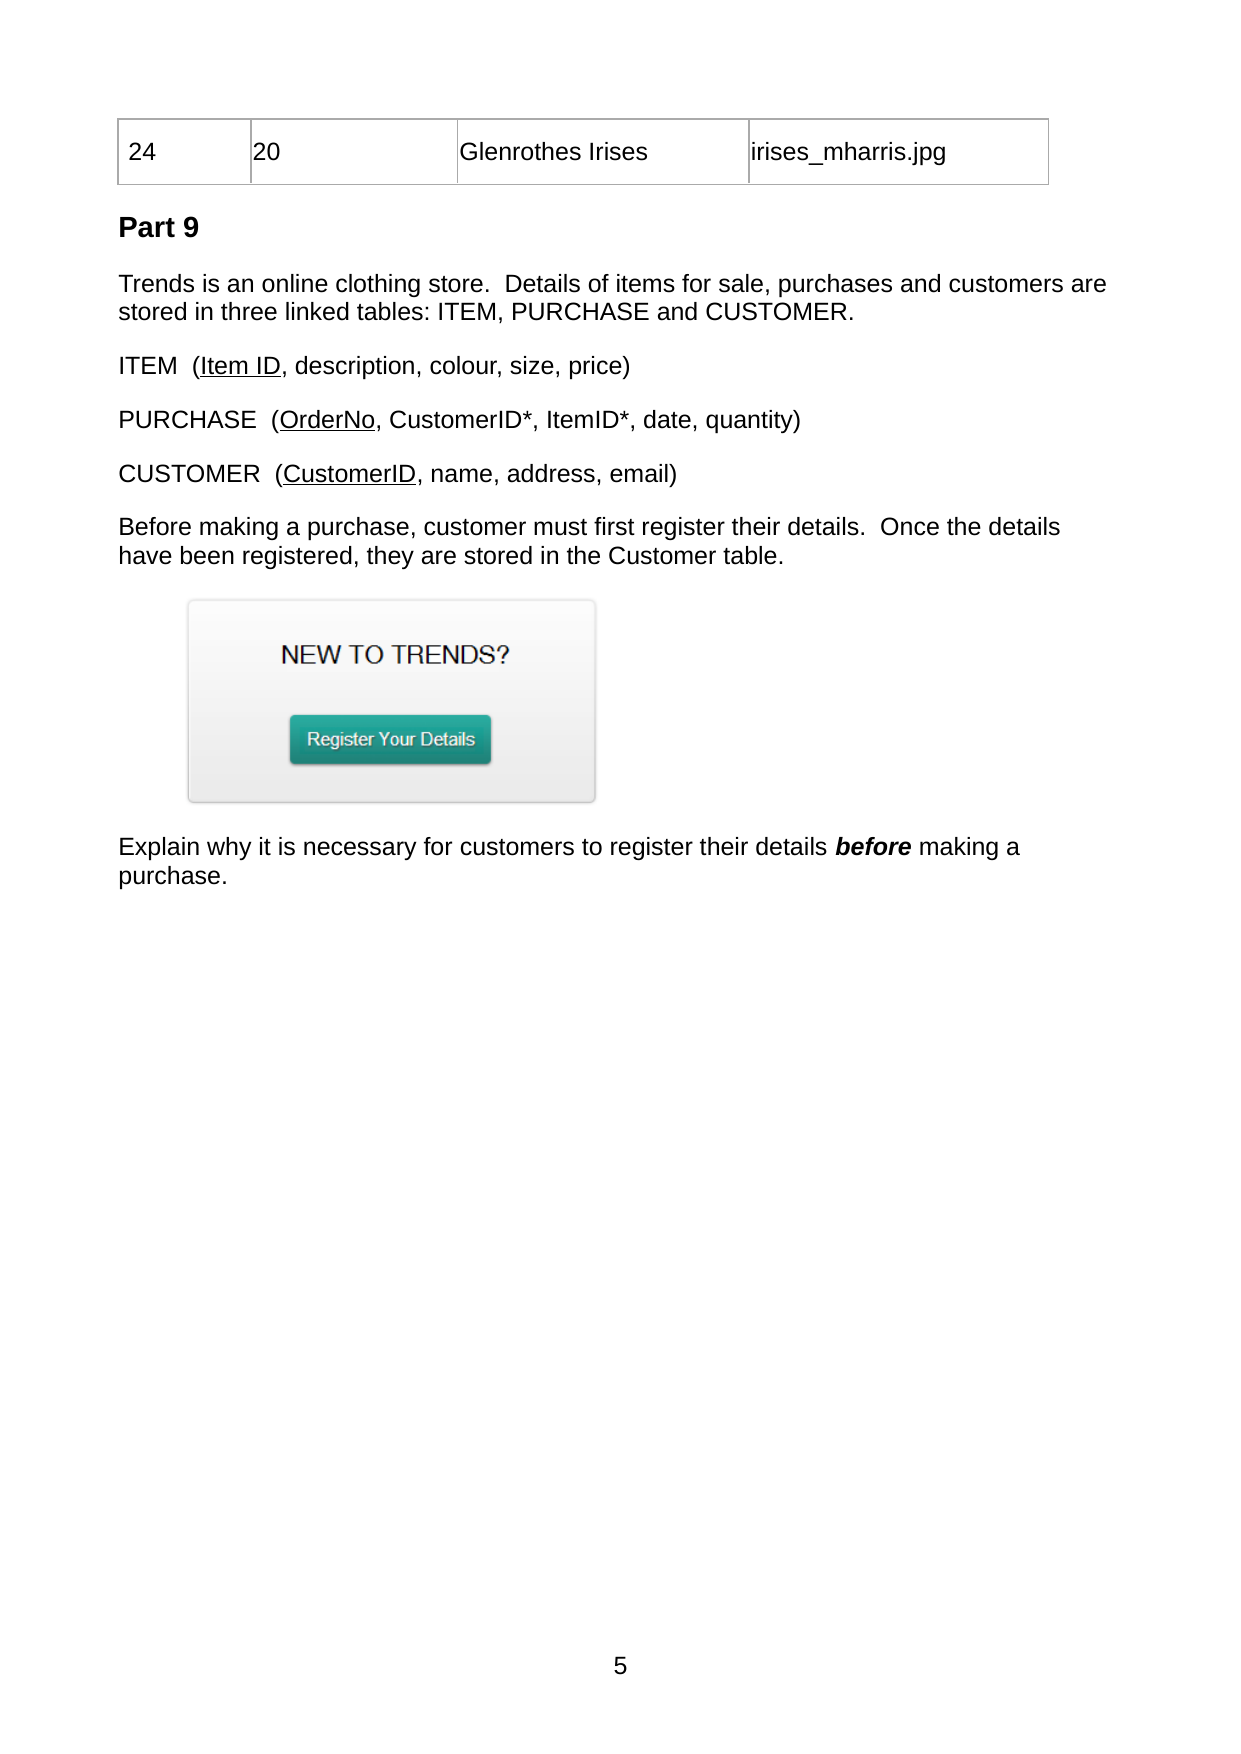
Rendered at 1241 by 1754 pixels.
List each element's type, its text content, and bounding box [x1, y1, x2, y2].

table_cell 20 [252, 120, 457, 183]
subtitle Part 9 [118, 210, 1122, 243]
text Before making a purchase, customer must first register their details. Once the details have been registered, they are stored in the Customer table. [118, 512, 1122, 570]
picture [177, 594, 603, 808]
text PURCHASE (OrderNo, CustomerID*, ItemID*, date, quantity) [118, 405, 1122, 433]
table_cell irises_mharris.jpg [750, 120, 1048, 183]
text Explain why it is necessary for customers to register their details before making a purchase. [118, 832, 1122, 890]
text ITEM (Item ID, description, colour, size, price) [118, 351, 1122, 380]
table_cell 24 [119, 120, 250, 183]
text Trends is an online clothing store. Details of items for sale, purchases and customers are stored in three linked tables: ITEM, PURCHASE and CUSTOMER. [118, 268, 1122, 326]
table_cell Glenrothes Irises [458, 120, 748, 183]
text CUSTOMER (CustomerID, name, address, email) [118, 458, 1122, 487]
